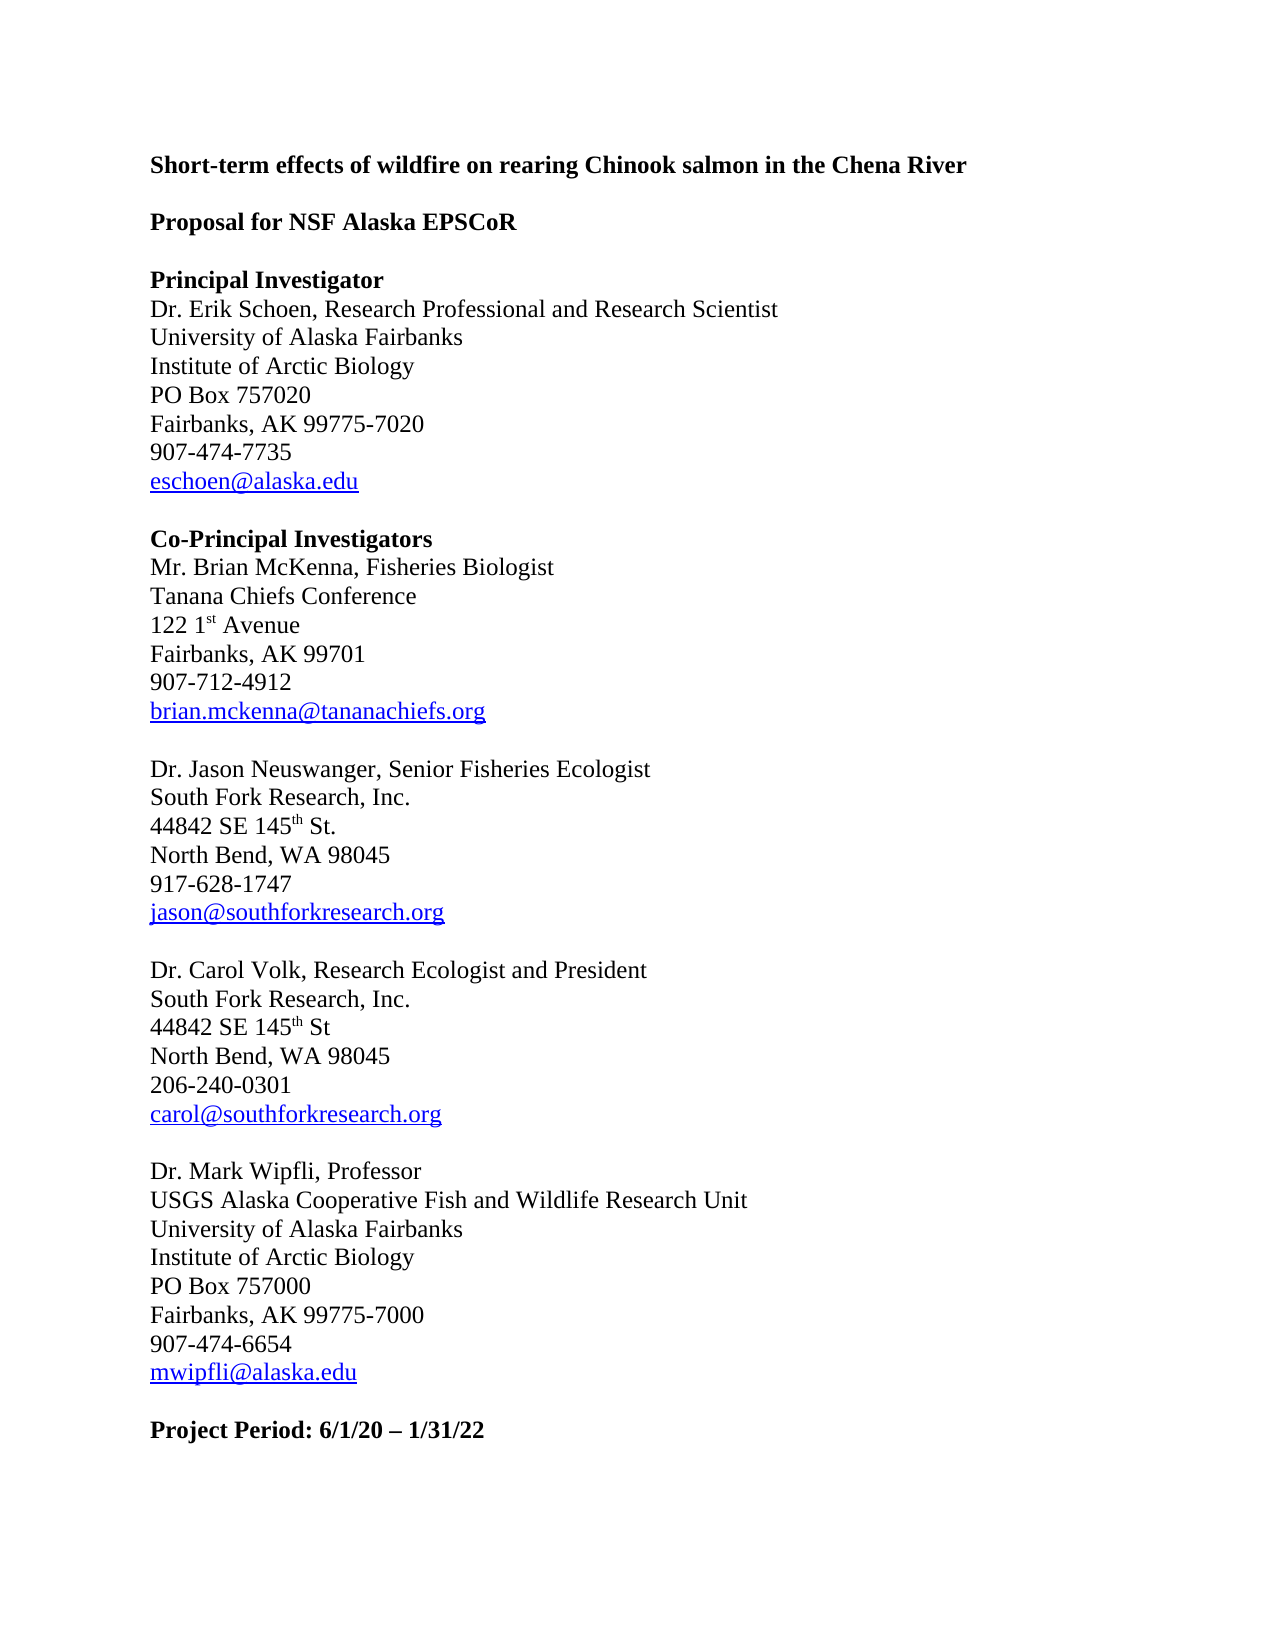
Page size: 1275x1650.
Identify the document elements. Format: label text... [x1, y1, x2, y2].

text PO Box 757000 [150, 1271, 1125, 1300]
text South Fork Research, Inc. [150, 782, 1125, 811]
text eschoen@alaska.edu [150, 466, 1125, 495]
text Institute of Arctic Biology [150, 351, 1125, 380]
text Dr. Mark Wipfli, Professor [150, 1156, 1125, 1185]
text 44842 SE 145th St [150, 1012, 1125, 1041]
text USGS Alaska Cooperative Fish and Wildlife Research Unit [150, 1185, 1125, 1214]
text Dr. Carol Volk, Research Ecologist and President [150, 955, 1125, 984]
text 917-628-1747 [150, 869, 1125, 897]
text 907-712-4912 [150, 667, 1125, 696]
text jason@southforkresearch.org [150, 897, 1125, 926]
text Dr. Jason Neuswanger, Senior Fisheries Ecologist [150, 754, 1125, 782]
text Proposal for NSF Alaska EPSCoR [150, 207, 1125, 236]
text Fairbanks, AK 99701 [150, 639, 1125, 667]
text University of Alaska Fairbanks [150, 1214, 1125, 1242]
text 122 1st Avenue [150, 610, 1125, 639]
text Tanana Chiefs Conference [150, 581, 1125, 610]
text Principal Investigator [150, 265, 1125, 294]
text carol@southforkresearch.org [150, 1099, 1125, 1127]
text Fairbanks, AK 99775-7000 [150, 1300, 1125, 1329]
text Fairbanks, AK 99775-7020 [150, 409, 1125, 437]
text University of Alaska Fairbanks [150, 322, 1125, 351]
text Dr. Erik Schoen, Research Professional and Research Scientist [150, 294, 1125, 322]
text North Bend, WA 98045 [150, 1041, 1125, 1070]
text 44842 SE 145th St. [150, 811, 1125, 840]
text Short-term effects of wildfire on rearing Chinook salmon in the Chena River [150, 150, 1125, 179]
text mwipfli@alaska.edu [150, 1357, 1125, 1386]
text 907-474-6654 [150, 1329, 1125, 1357]
text Project Period: 6/1/20 – 1/31/22 [150, 1415, 1125, 1444]
text South Fork Research, Inc. [150, 984, 1125, 1012]
text 206-240-0301 [150, 1070, 1125, 1099]
text Institute of Arctic Biology [150, 1242, 1125, 1271]
text Co-Principal Investigators [150, 524, 1125, 552]
text 907-474-7735 [150, 437, 1125, 466]
text PO Box 757020 [150, 380, 1125, 409]
text Mr. Brian McKenna, Fisheries Biologist [150, 552, 1125, 581]
text North Bend, WA 98045 [150, 840, 1125, 869]
text brian.mckenna@tananachiefs.org [150, 696, 1125, 725]
